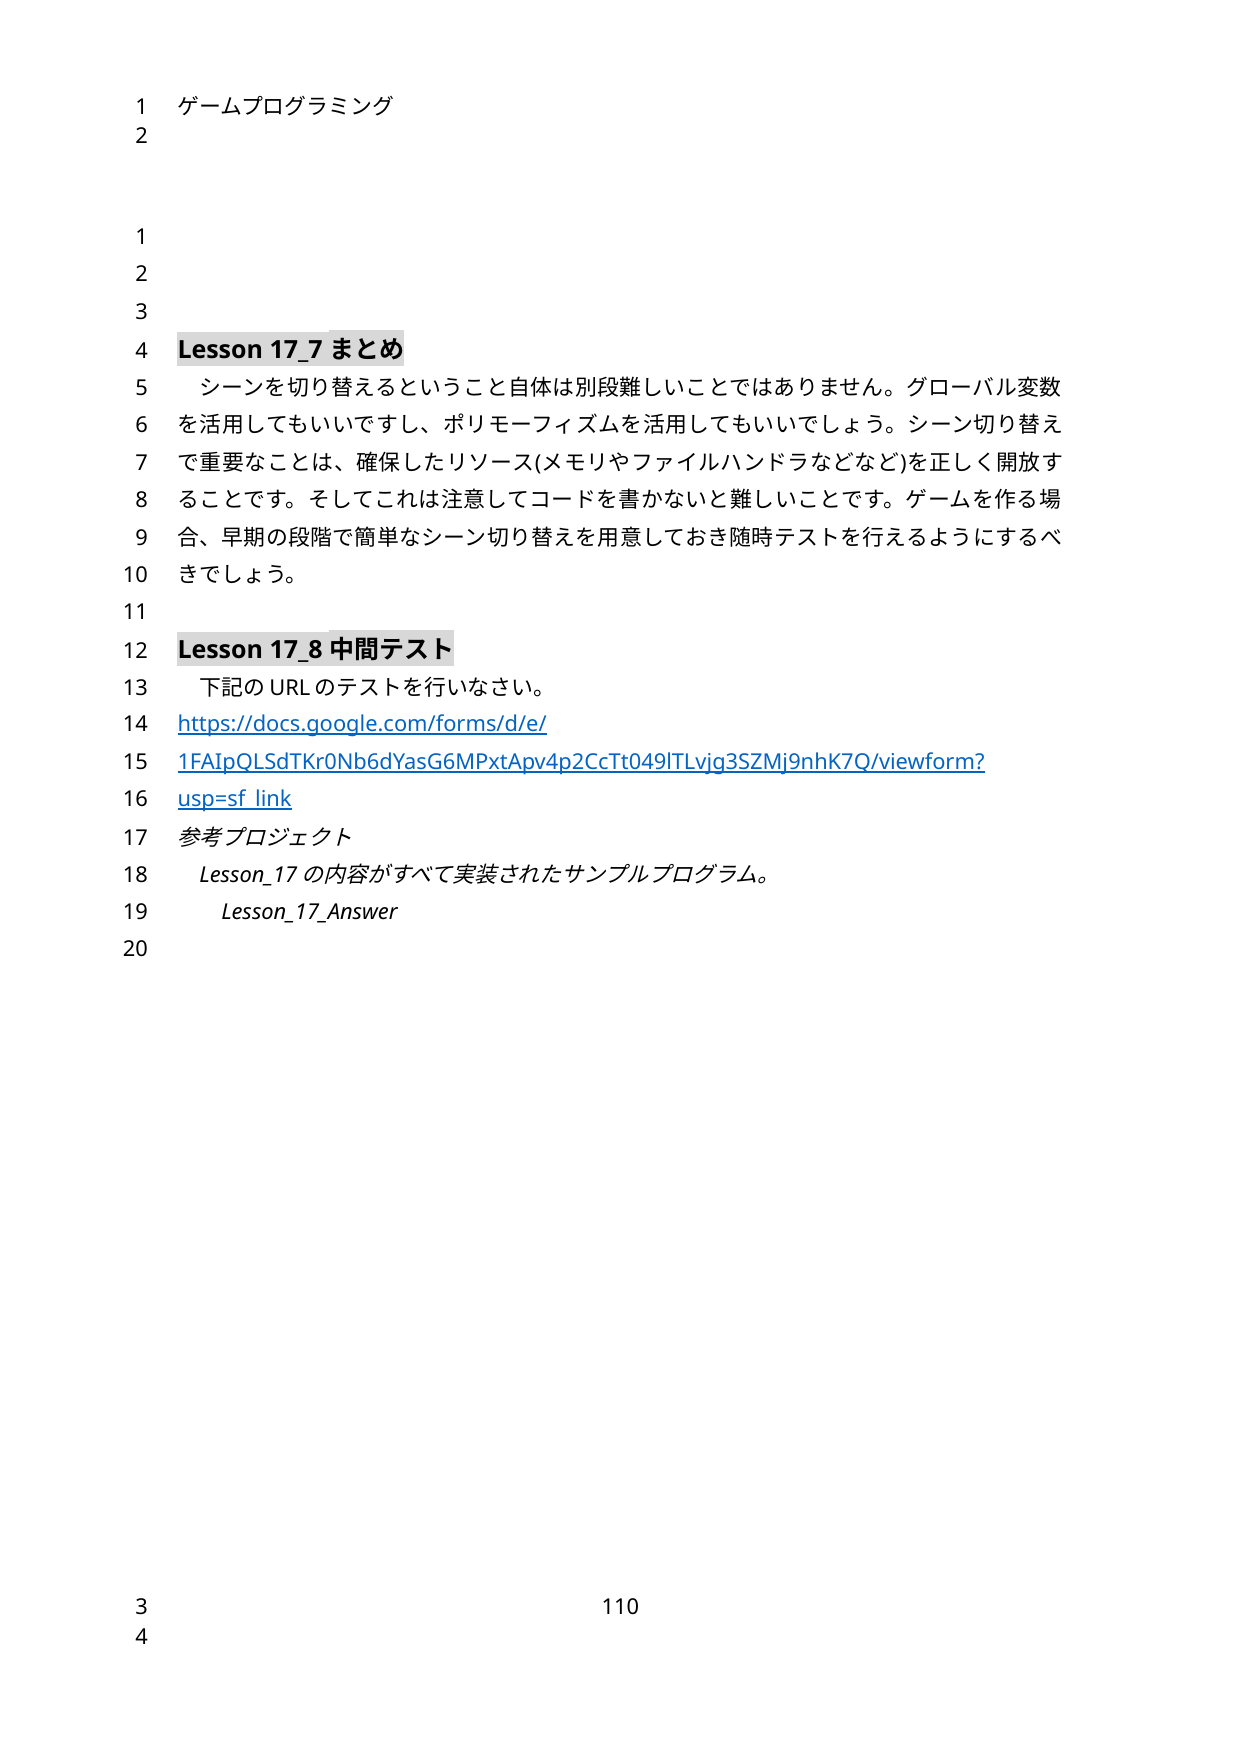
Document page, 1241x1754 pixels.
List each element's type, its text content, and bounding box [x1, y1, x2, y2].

subtitle Lesson 17_8 中間テスト [177, 629, 1063, 667]
text Lesson_17_Answer [177, 892, 1063, 929]
subtitle Lesson 17_7 まとめ [177, 329, 1063, 367]
text シーンを切り替えるということ自体は別段難しいことではありません。グローバル変数を活用してもいいですし、ポリモーフィズムを活用してもいいでしょう。シーン切り替えで重要なことは、確保したリソース(メモリやファイルハンドラなどなど)を正しく開放することです。そしてこれは注意してコードを書かないと難しいことです。ゲームを作る場合、早期の段階で簡単なシーン切り替えを用意しておき随時テストを行えるようにするべきでしょう。 [177, 367, 1063, 592]
text 下記のURLのテストを行いなさい。 [177, 667, 1063, 704]
text Lesson_17の内容がすべて実装されたサンプルプログラム。 [177, 854, 1063, 892]
text 参考プロジェクト [177, 817, 1063, 854]
text https://docs.google.com/forms/d/e/1FAIpQLSdTKr0Nb6dYasG6MPxtApv4p2CcTt049lTLvjg3SZMj9nhK7Q/viewform?usp=sf_link [177, 704, 1063, 817]
